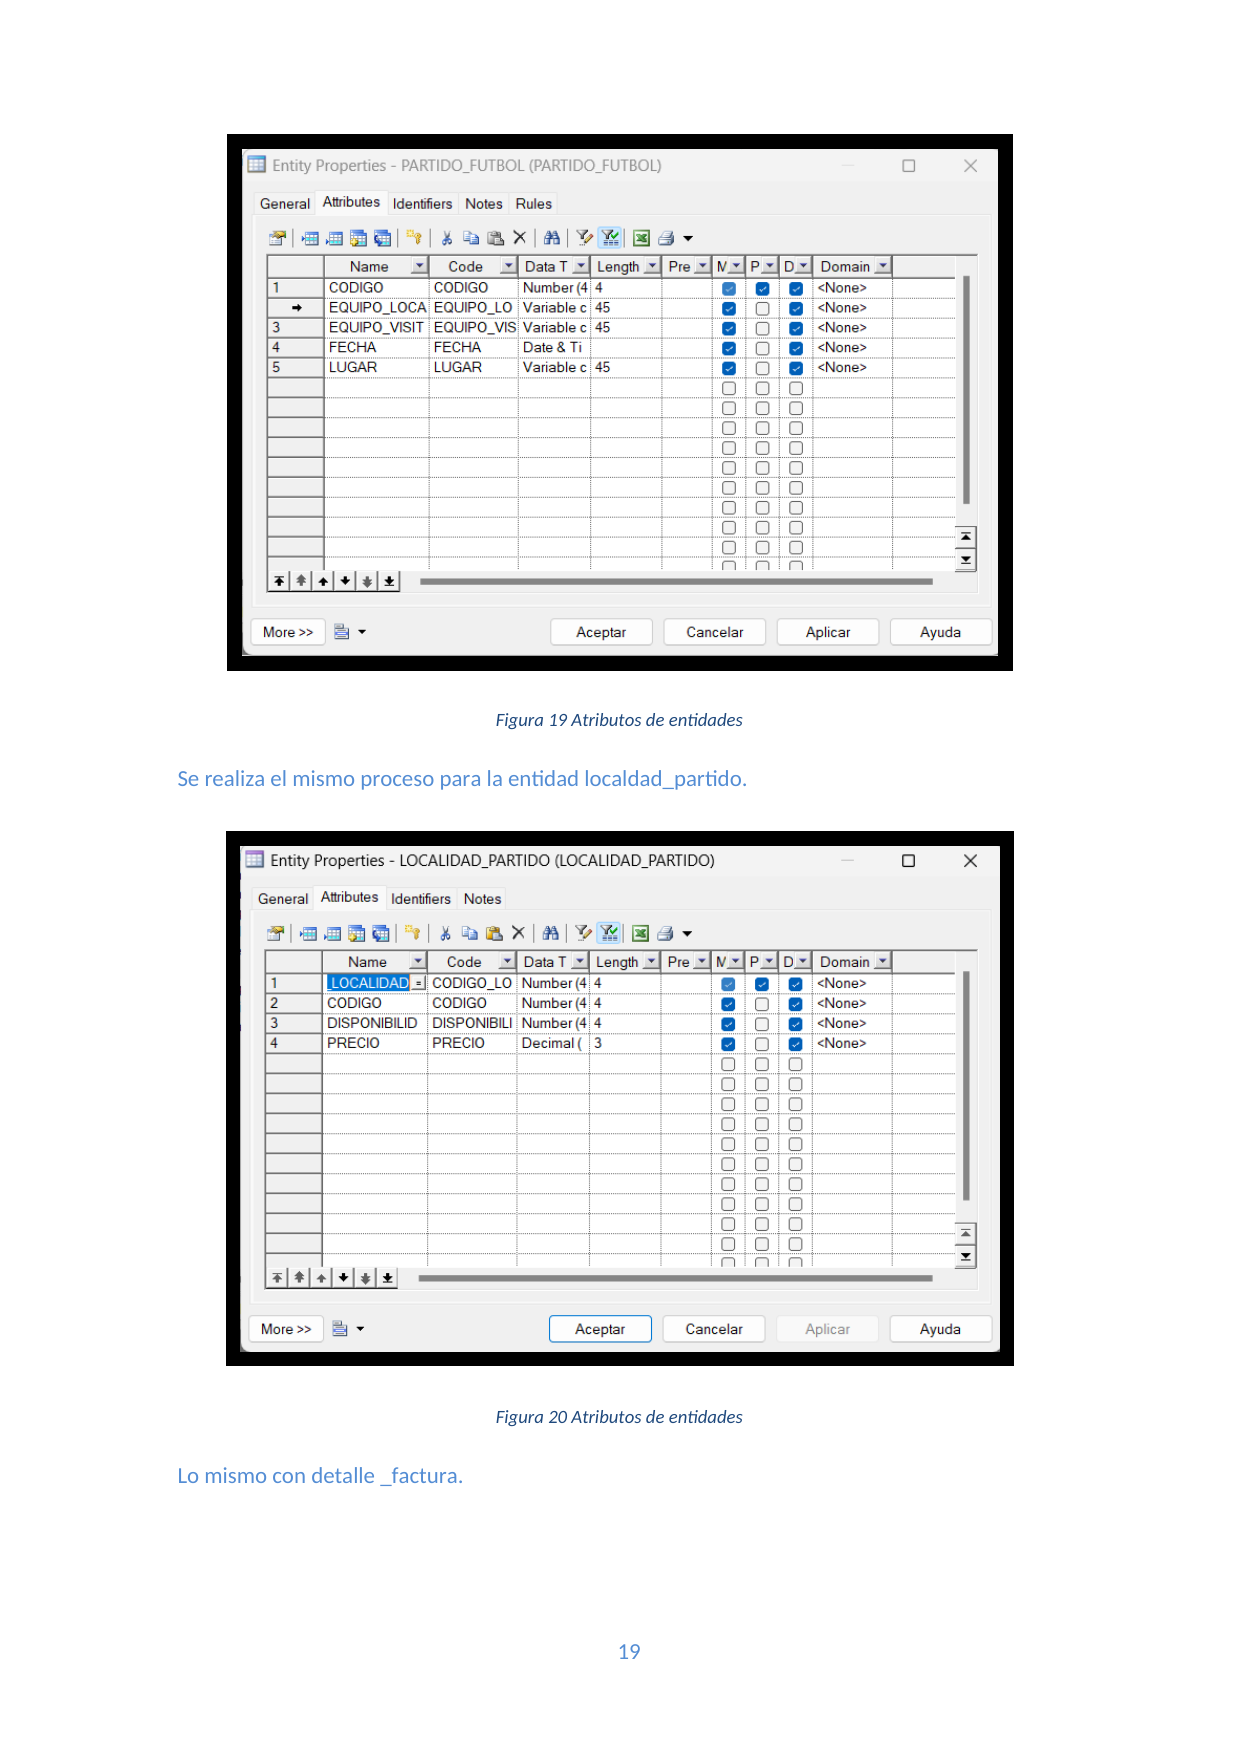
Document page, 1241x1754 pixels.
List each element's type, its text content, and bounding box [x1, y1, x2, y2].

picture [240, 846, 1000, 1352]
text Figura 20 Atributos de entidades [177, 1405, 1063, 1428]
picture [242, 149, 998, 656]
text Lo mismo con detalle _factura. [177, 1461, 1063, 1489]
text Figura 19 Atributos de entidades [177, 708, 1063, 731]
text Se realiza el mismo proceso para la entidad localdad_partido. [177, 764, 1063, 792]
